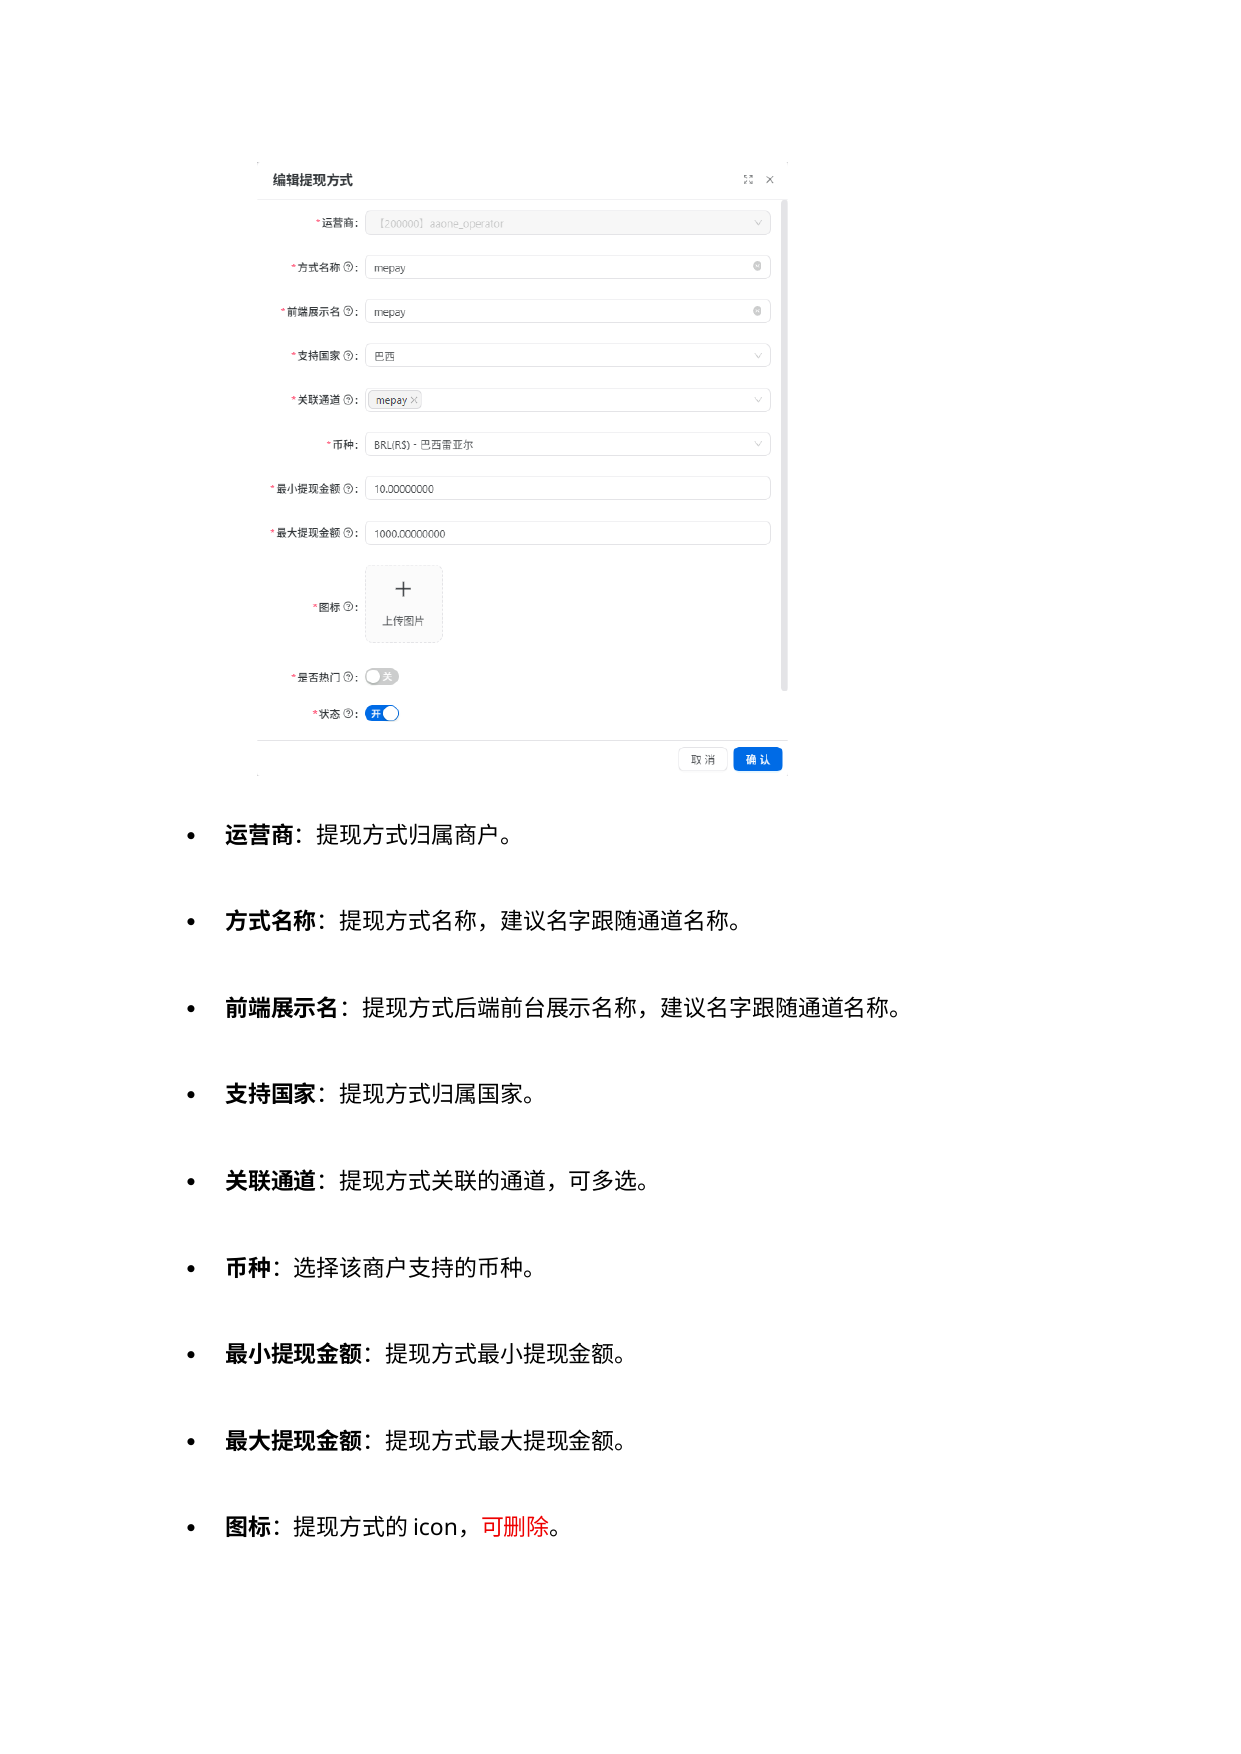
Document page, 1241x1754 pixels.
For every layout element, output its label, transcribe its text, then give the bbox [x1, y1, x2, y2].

list 最小提现金额：提现方式最小提现金额。 [187, 1320, 1090, 1385]
list 方式名称：提现方式名称，建议名字跟随通道名称。 [187, 887, 1090, 952]
list 图标：提现方式的icon，可删除。 [187, 1493, 1090, 1558]
list 前端展示名：提现方式后端前台展示名称，建议名字跟随通道名称。 [187, 974, 1090, 1039]
list 最大提现金额：提现方式最大提现金额。 [187, 1407, 1090, 1472]
list 关联通道：提现方式关联的通道，可多选。 [187, 1147, 1090, 1212]
list 币种：选择该商户支持的币种。 [187, 1234, 1090, 1299]
picture [257, 162, 788, 776]
list 支持国家：提现方式归属国家。 [187, 1061, 1090, 1126]
list 运营商：提现方式归属商户。 [187, 801, 1090, 866]
